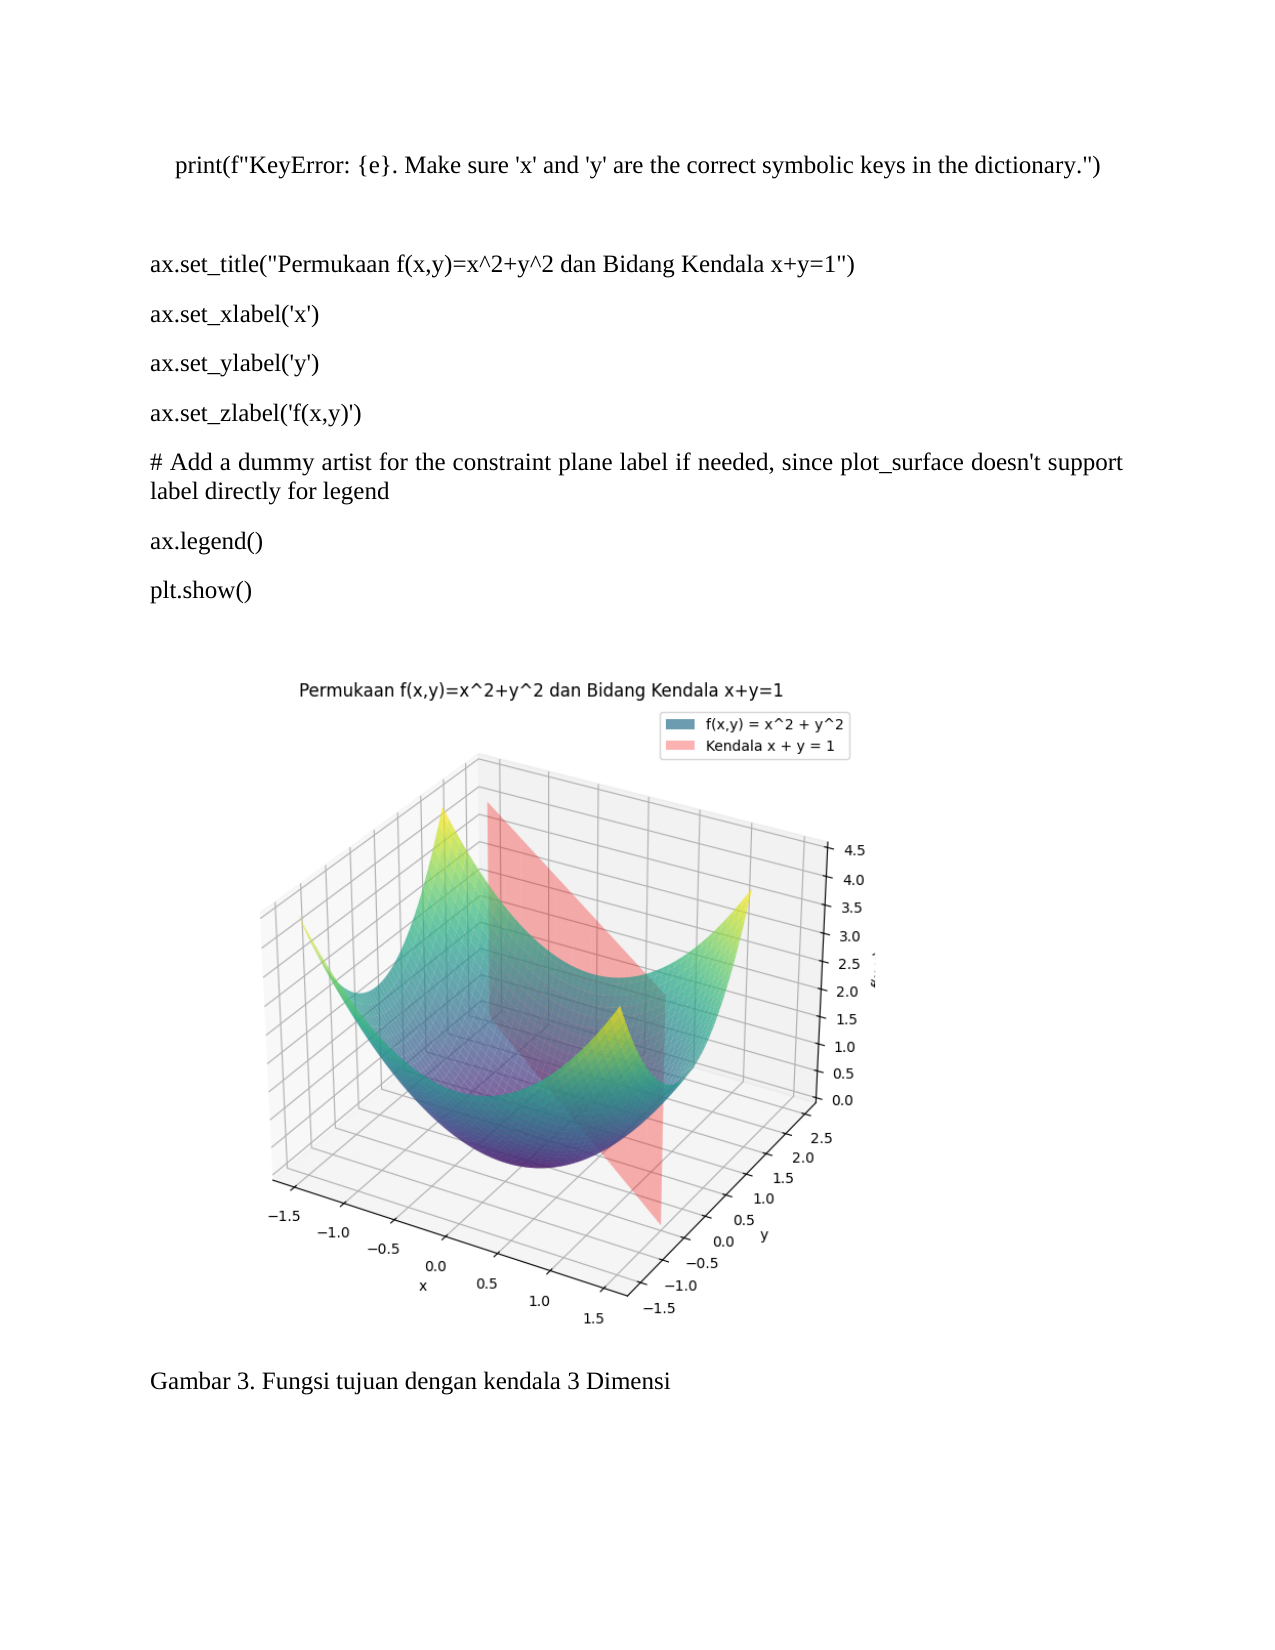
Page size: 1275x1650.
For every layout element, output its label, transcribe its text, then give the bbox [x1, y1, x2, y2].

text # Add a dummy artist for the constraint plane label if needed, since plot_surface doesn't support label directly for legend [150, 447, 1125, 505]
text ax.legend() [150, 526, 1125, 554]
picture [215, 672, 876, 1346]
text ax.set_zlabel('f(x,y)') [150, 398, 1125, 427]
text ax.set_ylabel('y') [150, 348, 1125, 377]
text ax.set_xlabel('x') [150, 299, 1125, 327]
text ax.set_title("Permukaan f(x,y)=x^2+y^2 dan Bidang Kendala x+y=1") [150, 249, 1125, 278]
text print(f"KeyError: {e}. Make sure 'x' and 'y' are the correct symbolic keys in the dictionary.") [150, 150, 1125, 179]
text plt.show() [150, 575, 1125, 604]
